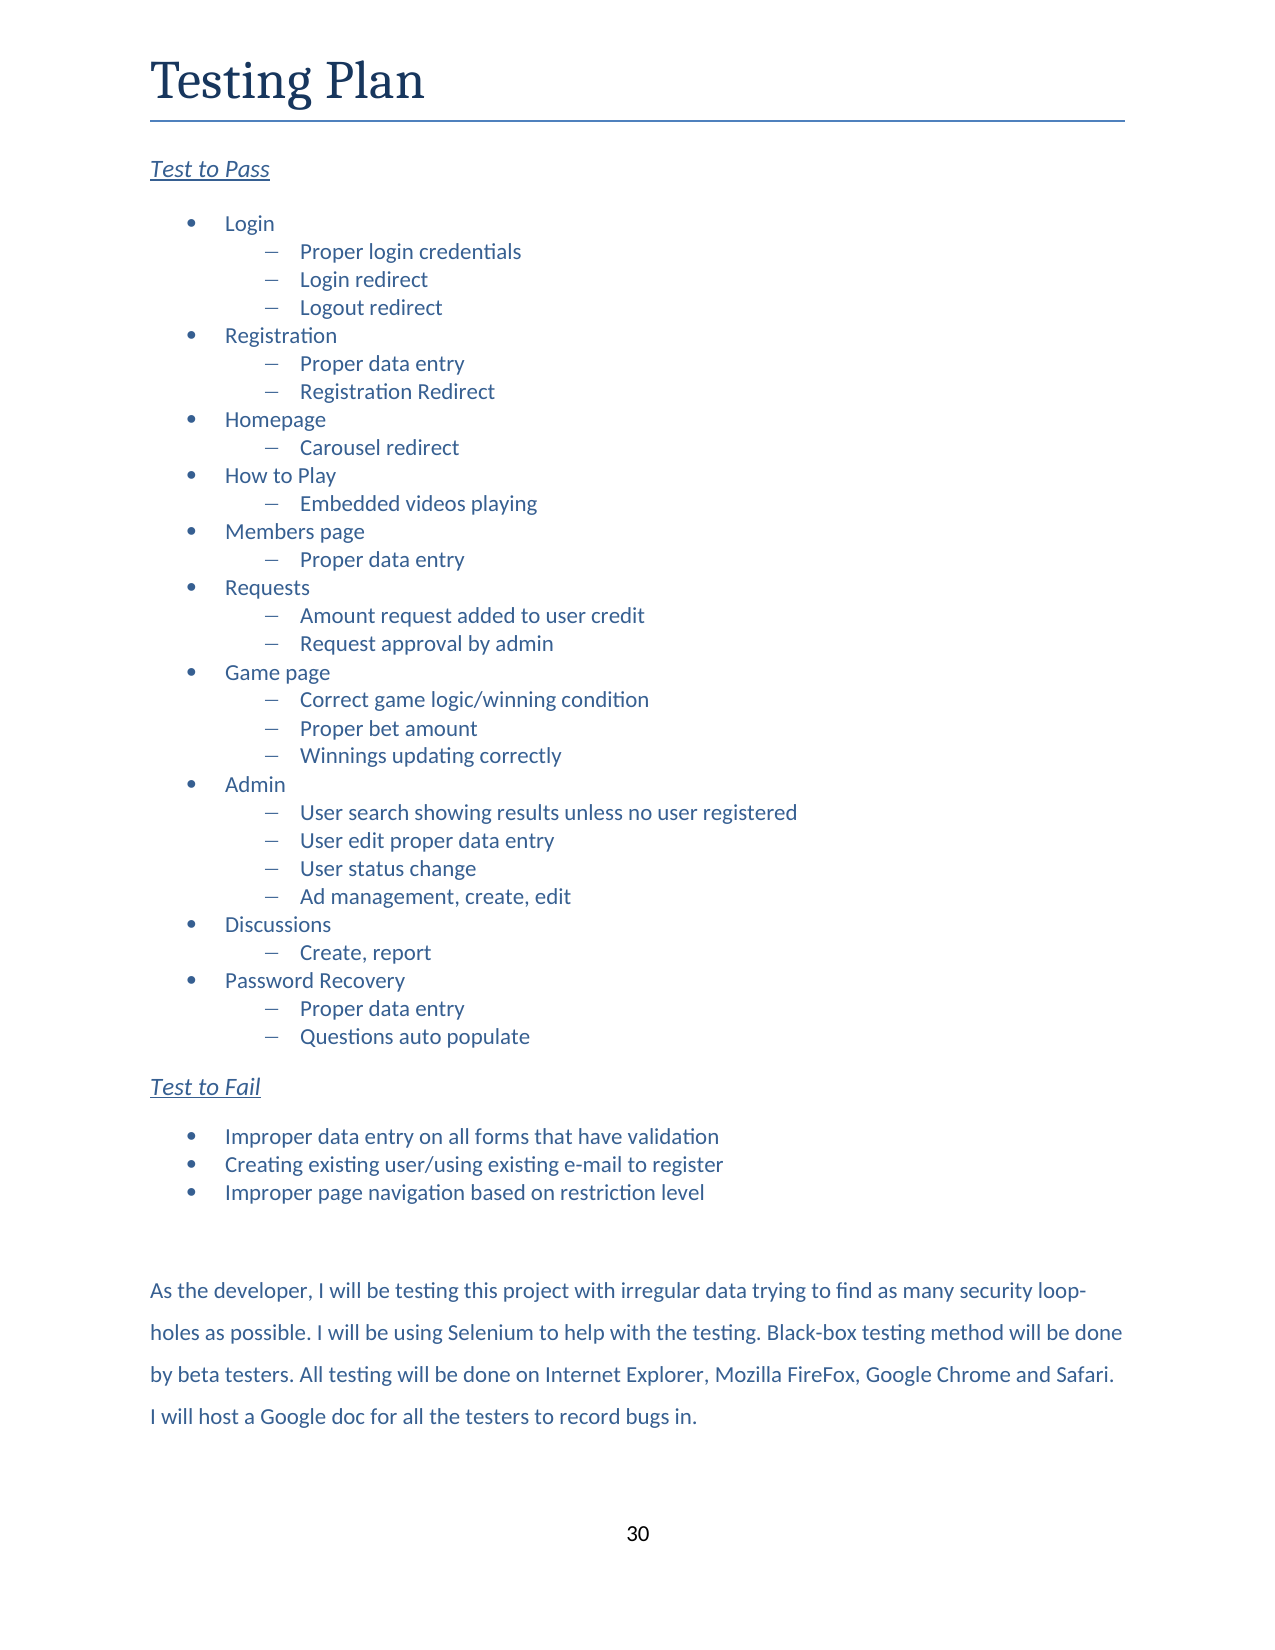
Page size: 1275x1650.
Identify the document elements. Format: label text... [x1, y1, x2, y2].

list Proper bet amount [262, 714, 1125, 742]
list Amount request added to user credit [262, 602, 1125, 629]
list Homepage [187, 405, 1125, 433]
text Test to Fail [150, 1071, 1125, 1101]
list Discussions [187, 910, 1125, 938]
list Requests [187, 573, 1125, 602]
list Login [187, 209, 1125, 237]
list User edit proper data entry [262, 826, 1125, 854]
list How to Play [187, 461, 1125, 489]
list Improper page navigation based on restriction level [187, 1178, 1125, 1206]
list Password Recovery [187, 966, 1125, 994]
list User status change [262, 854, 1125, 882]
list Registration [187, 321, 1125, 349]
list Game page [187, 658, 1125, 686]
list Create, report [262, 938, 1125, 966]
list Admin [187, 770, 1125, 798]
list Proper data entry [262, 546, 1125, 573]
list Carousel redirect [262, 433, 1125, 461]
list User search showing results unless no user registered [262, 798, 1125, 826]
list Request approval by admin [262, 629, 1125, 658]
list Proper login credentials [262, 237, 1125, 265]
text As the developer, I will be testing this project with irregular data trying to find as many security loop-holes as possible. I will be using Selenium to help with the testing. Black-box testing method will be done by beta testers. All testing will be done on Internet Explorer, Mozilla FireFox, Google Chrome and Safari. I will host a Google doc for all the testers to record bugs in. [150, 1276, 1125, 1430]
list Improper data entry on all forms that have validation [187, 1122, 1125, 1150]
title Testing Plan [150, 49, 1125, 120]
list Proper data entry [262, 994, 1125, 1022]
list Ad management, create, edit [262, 882, 1125, 910]
list Embedded videos playing [262, 489, 1125, 517]
list Correct game logic/winning condition [262, 686, 1125, 714]
list Proper data entry [262, 349, 1125, 377]
list Questions auto populate [262, 1022, 1125, 1050]
list Members page [187, 517, 1125, 546]
text Test to Pass [150, 153, 1125, 184]
list Creating existing user/using existing e-mail to register [187, 1150, 1125, 1178]
list Login redirect [262, 265, 1125, 293]
list Registration Redirect [262, 377, 1125, 405]
list Logout redirect [262, 293, 1125, 321]
list Winnings updating correctly [262, 742, 1125, 770]
